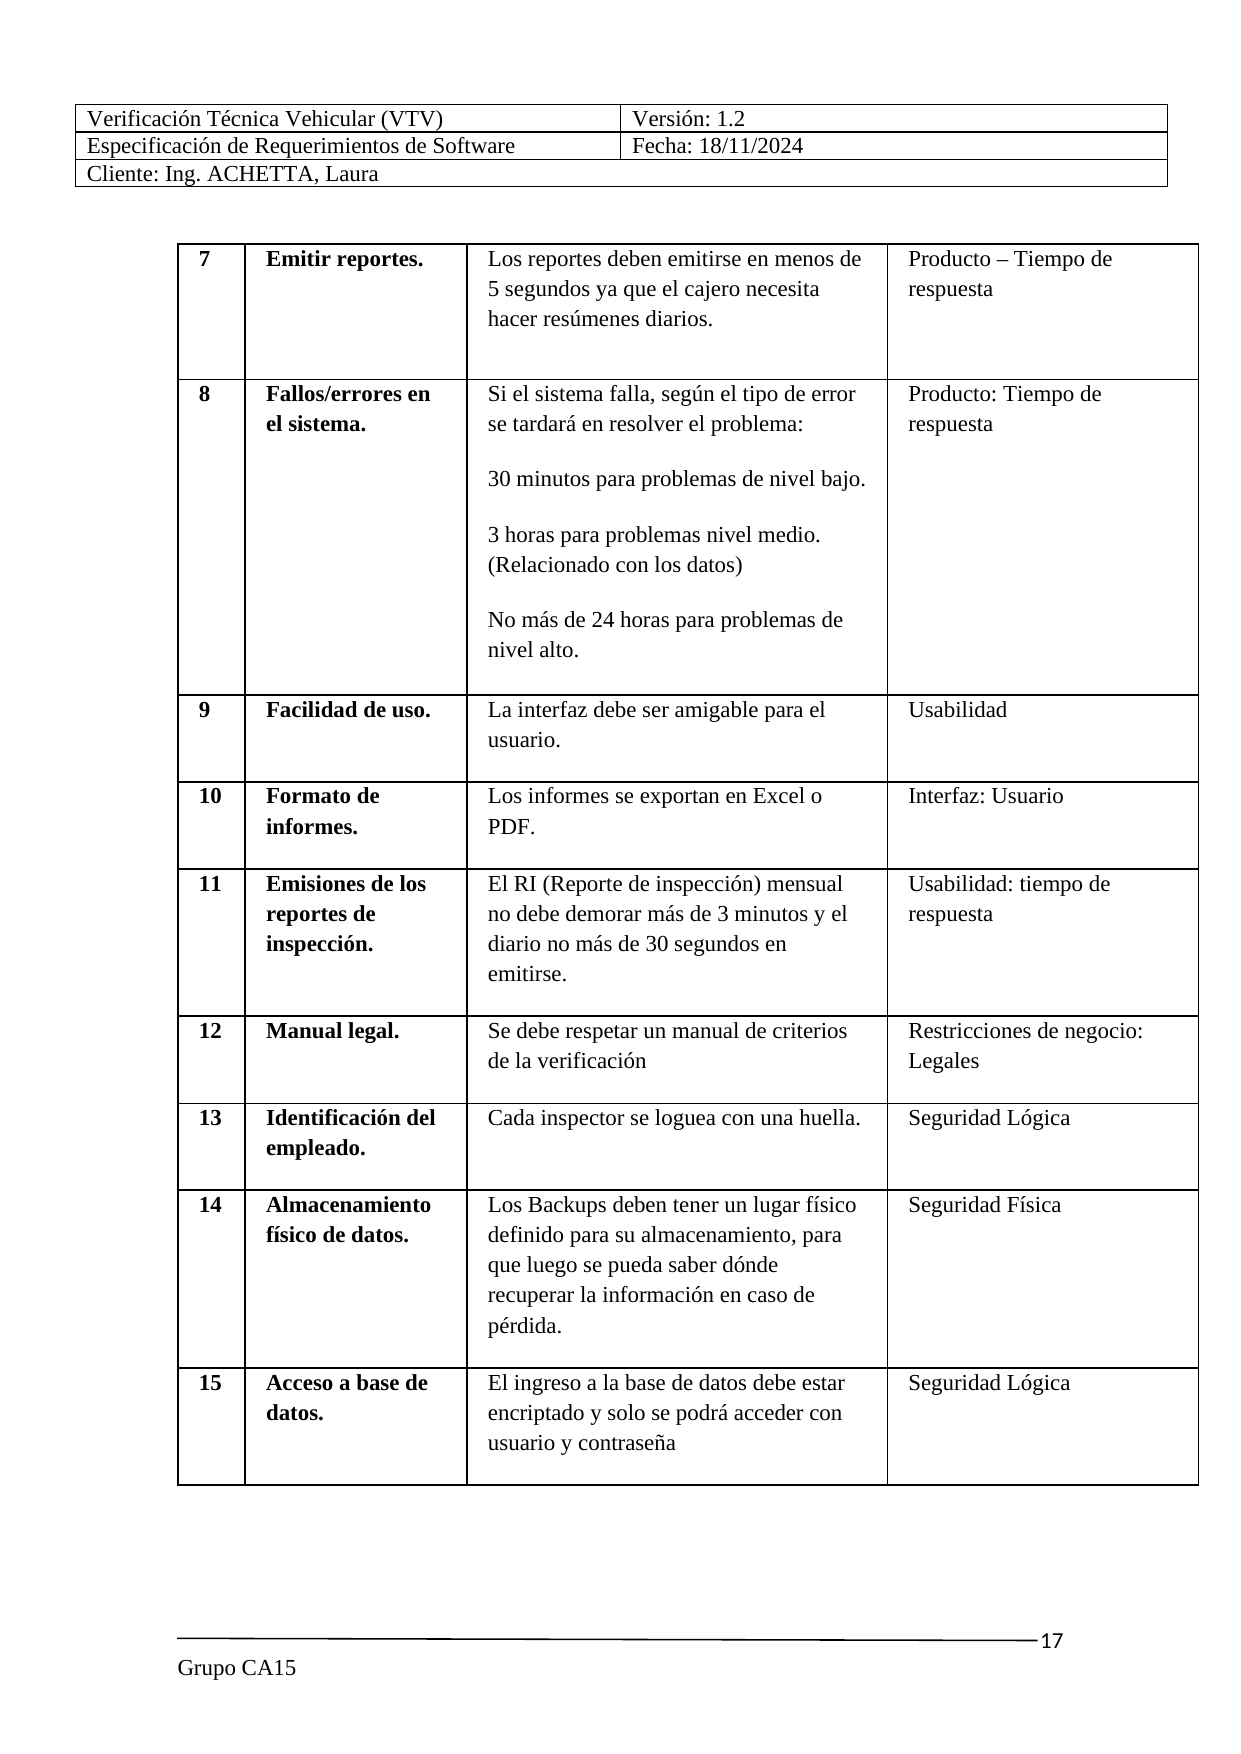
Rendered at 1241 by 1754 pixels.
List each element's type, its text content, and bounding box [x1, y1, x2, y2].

table_cell Seguridad Lógica [888, 1369, 1198, 1484]
table_cell Acceso a base de datos. [246, 1369, 466, 1484]
table_cell Emitir reportes. [246, 245, 466, 378]
table_cell Restricciones de negocio: Legales [888, 1017, 1198, 1102]
table_cell 12 [179, 1017, 244, 1102]
table_cell Seguridad Lógica [888, 1104, 1198, 1189]
table_cell 11 [179, 870, 244, 1015]
table_cell 7 [179, 245, 244, 378]
table_cell El ingreso a la base de datos debe estar encriptado y solo se podrá acceder con usuario y contraseña [468, 1369, 887, 1484]
table_cell 8 [179, 380, 244, 694]
table_cell Seguridad Física [888, 1191, 1198, 1367]
table_cell Los informes se exportan en Excel o PDF. [468, 783, 887, 868]
table_cell Facilidad de uso. [246, 696, 466, 781]
table_cell Usabilidad [888, 696, 1198, 781]
table_cell Cada inspector se loguea con una huella. [468, 1104, 887, 1189]
table_cell 15 [179, 1369, 244, 1484]
table_cell Emisiones de los reportes de inspección. [246, 870, 466, 1015]
table_cell 9 [179, 696, 244, 781]
table_cell Los Backups deben tener un lugar físico definido para su almacenamiento, para que luego se pueda saber dónde recuperar la información en caso de pérdida. [468, 1191, 887, 1367]
table_cell Manual legal. [246, 1017, 466, 1102]
table_cell Interfaz: Usuario [888, 783, 1198, 868]
table_cell 13 [179, 1104, 244, 1189]
table_cell Formato de informes. [246, 783, 466, 868]
table_cell Usabilidad: tiempo de respuesta [888, 870, 1198, 1015]
table_cell El RI (Reporte de inspección) mensual no debe demorar más de 3 minutos y el diario no más de 30 segundos en emitirse. [468, 870, 887, 1015]
table_cell Fallos/errores en el sistema. [246, 380, 466, 694]
table_cell Los reportes deben emitirse en menos de 5 segundos ya que el cajero necesita hacer resúmenes diarios. [468, 245, 887, 378]
table_cell Almacenamiento físico de datos. [246, 1191, 466, 1367]
table_cell La interfaz debe ser amigable para el usuario. [468, 696, 887, 781]
table_cell Producto: Tiempo de respuesta [888, 380, 1198, 694]
table_cell Identificación del empleado. [246, 1104, 466, 1189]
table_cell Se debe respetar un manual de criterios de la verificación [468, 1017, 887, 1102]
table_cell Si el sistema falla, según el tipo de error se tardará en resolver el problema: 30 minutos para problemas de nivel bajo. 3 horas para problemas nivel medio. (Relacionado con los datos) No más de 24 horas para problemas de nivel alto. [468, 380, 887, 694]
table_cell 10 [179, 783, 244, 868]
table_cell Producto – Tiempo de respuesta [888, 245, 1198, 378]
table_cell 14 [179, 1191, 244, 1367]
